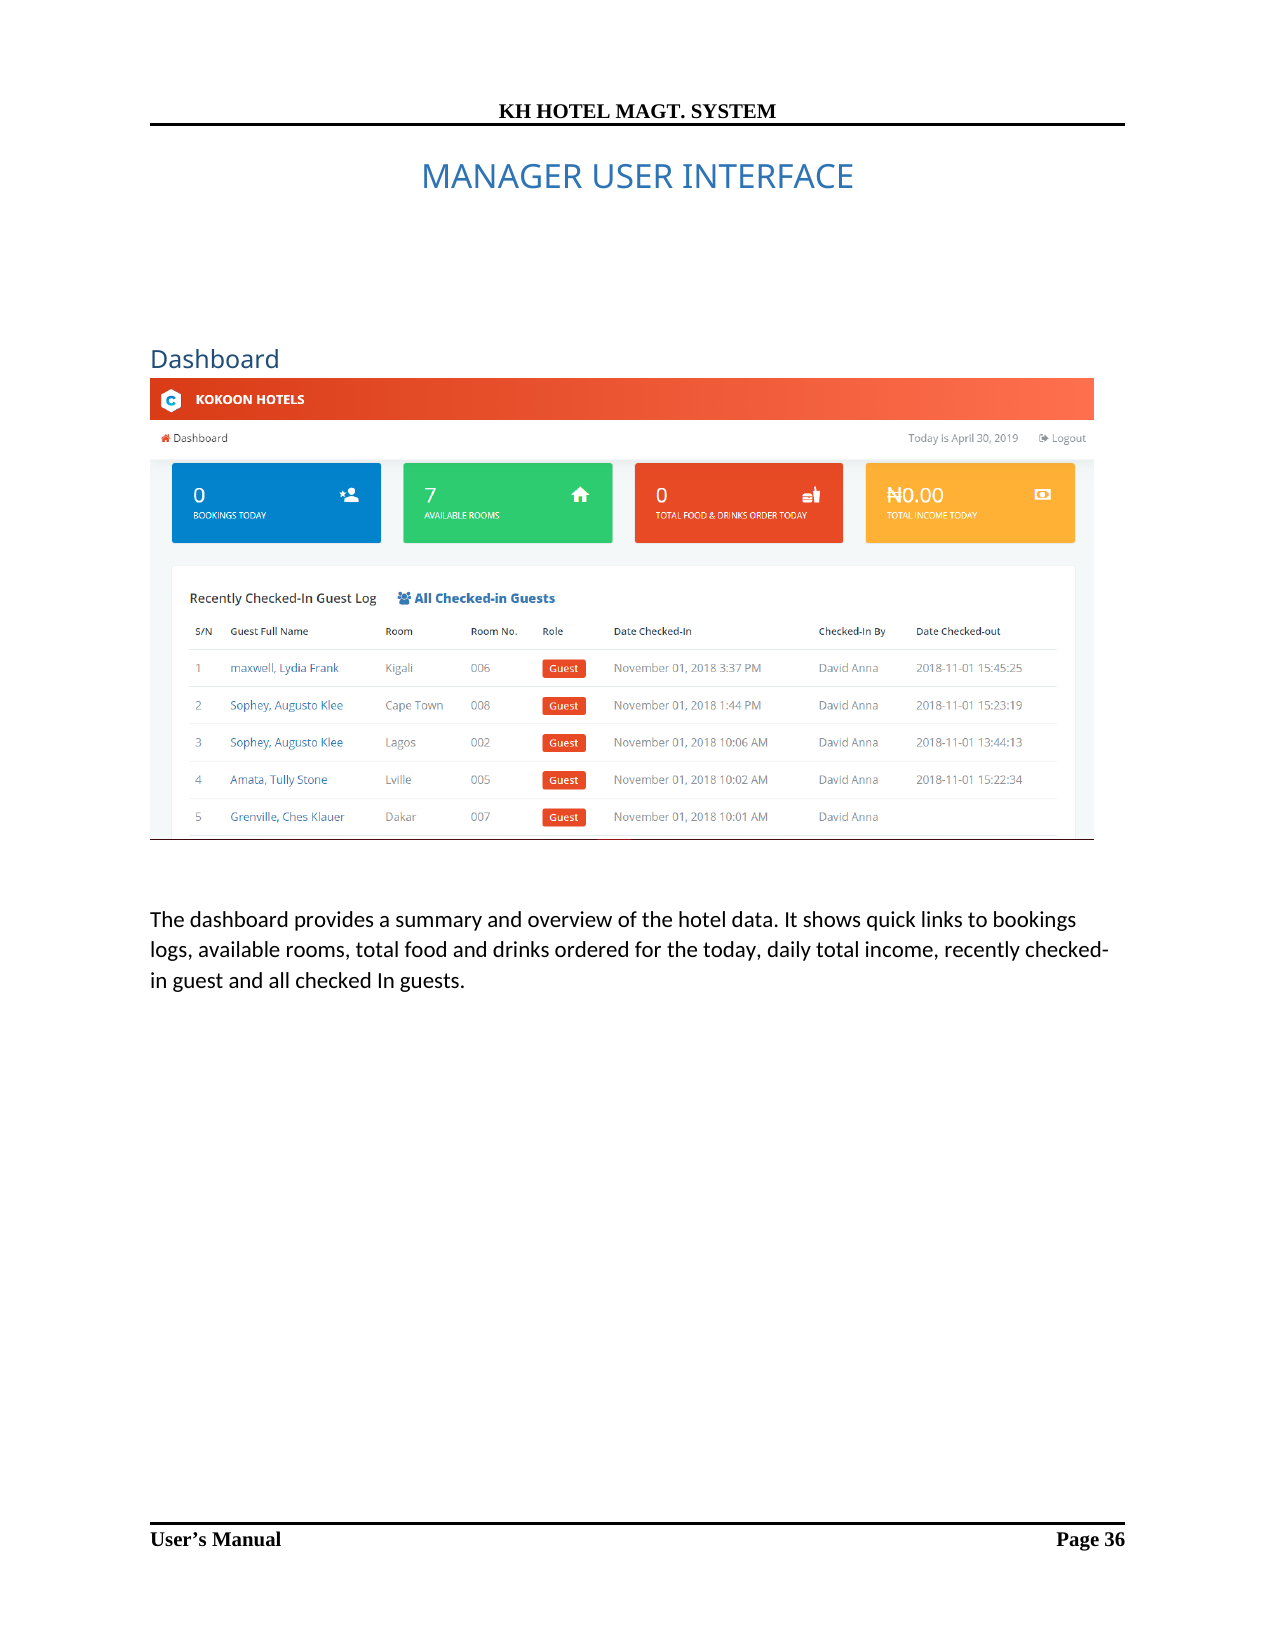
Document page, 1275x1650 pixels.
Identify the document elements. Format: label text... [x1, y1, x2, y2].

text The dashboard provides a summary and overview of the hotel data. It shows quick links to bookings logs, available rooms, total food and drinks ordered for the today, daily total income, recently checked-in guest and all checked In guests. [150, 905, 1125, 994]
subtitle Dashboard [150, 342, 1125, 376]
picture [150, 378, 1094, 840]
subtitle MANAGER USER INTERFACE [150, 152, 1125, 198]
